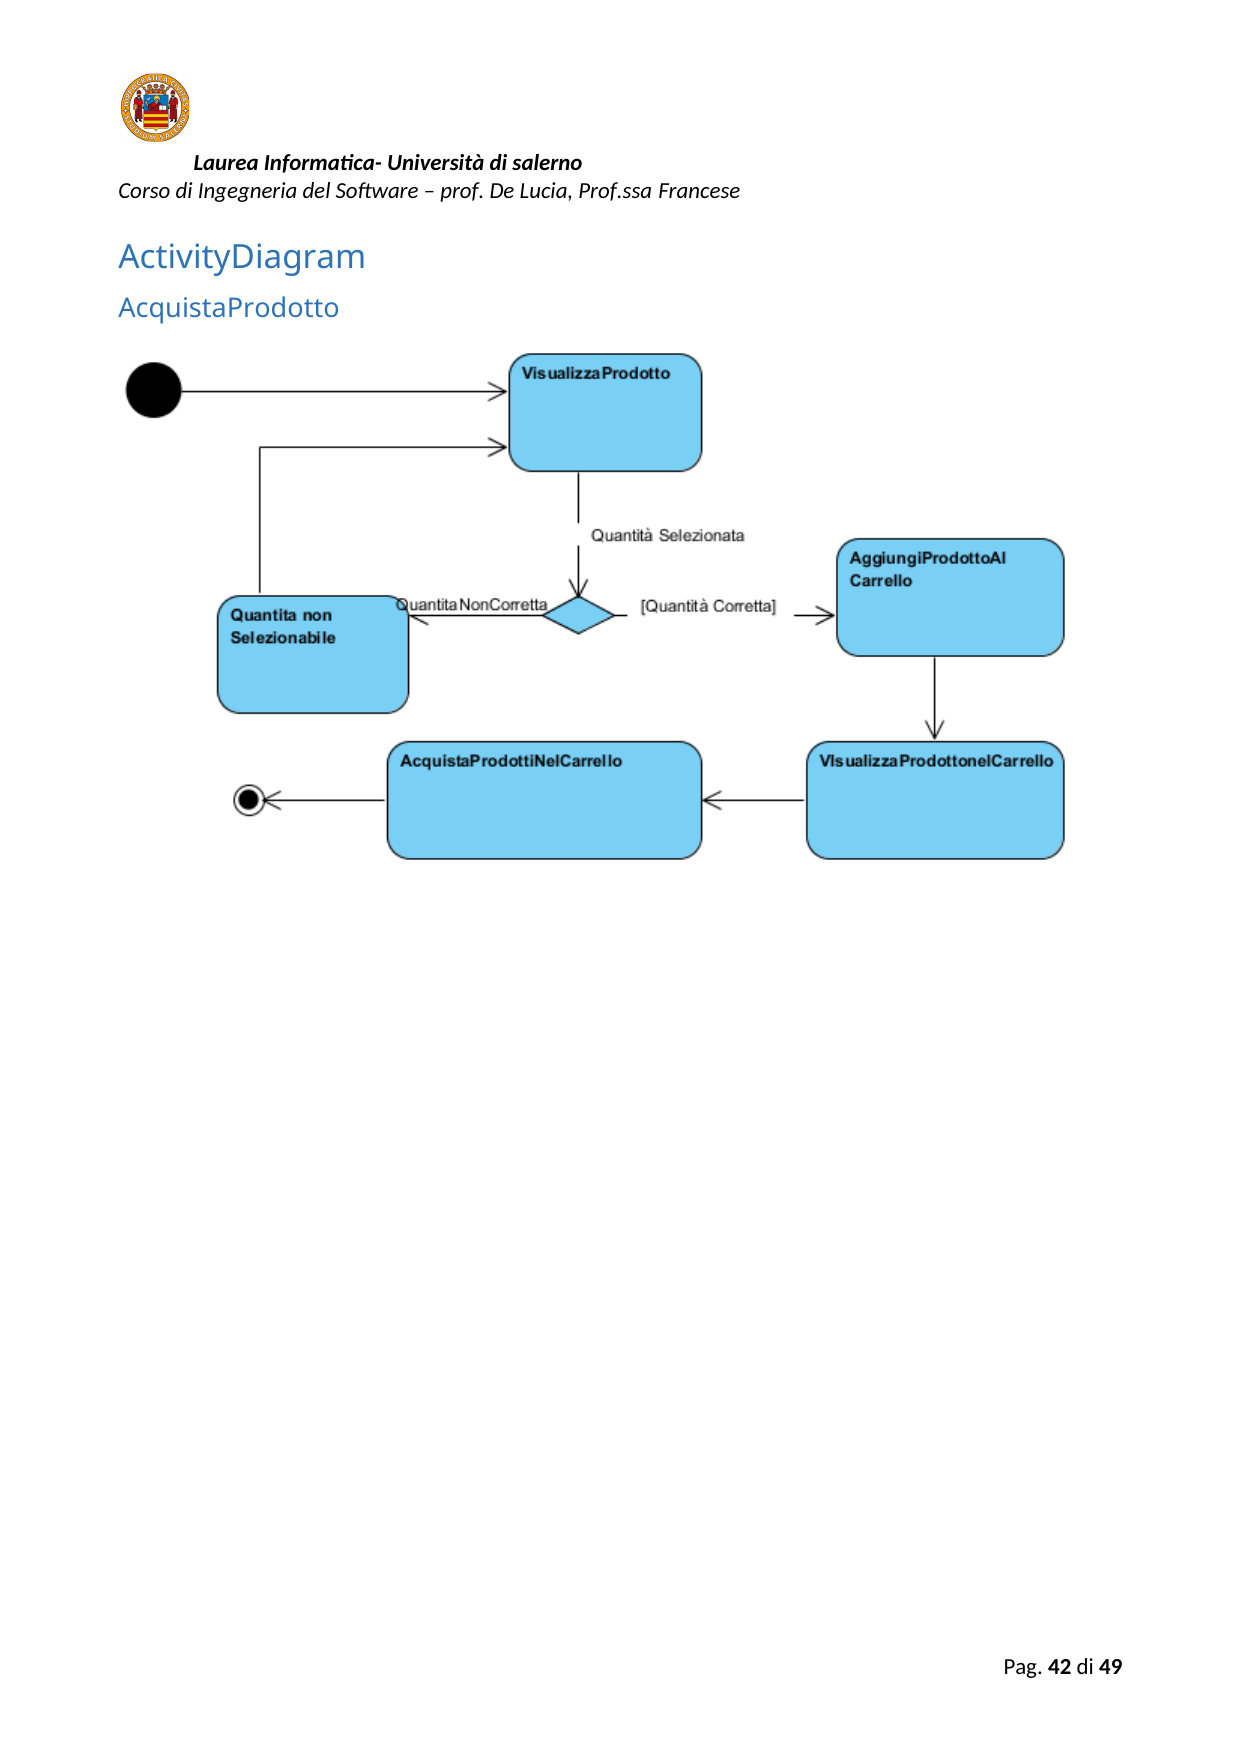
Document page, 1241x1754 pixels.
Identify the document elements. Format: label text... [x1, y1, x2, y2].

picture [121, 73, 190, 142]
subtitle ActivityDiagram [118, 232, 1122, 278]
subtitle AcquistaProdotto [118, 289, 1122, 326]
picture [118, 331, 1122, 902]
